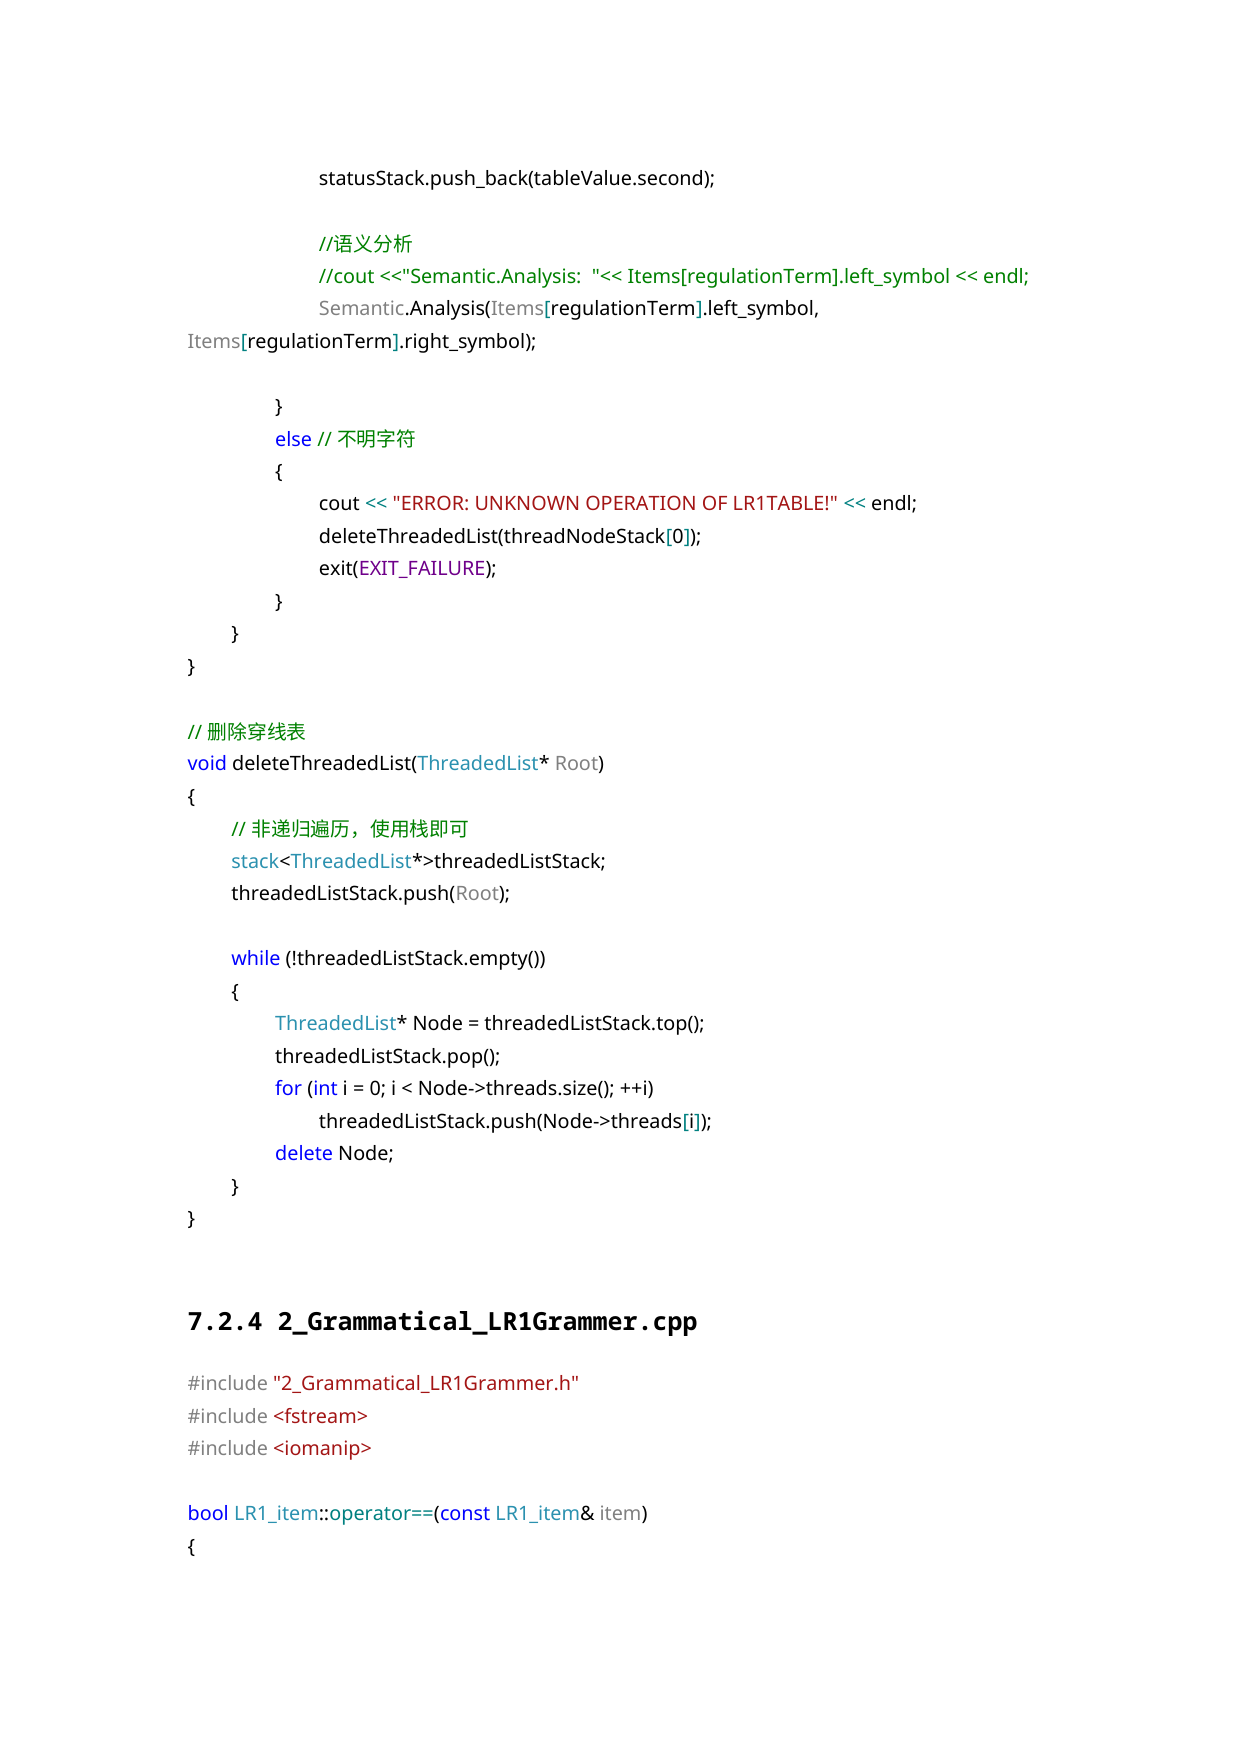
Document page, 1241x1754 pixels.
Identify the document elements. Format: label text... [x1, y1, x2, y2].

text // 非递归遍历，使用栈即可 [187, 812, 1053, 844]
text ThreadedList* Node = threadedListStack.top(); [187, 1007, 1053, 1039]
text } [187, 617, 1053, 649]
text deleteThreadedList(threadNodeStack[0]); [187, 519, 1053, 552]
text //cout <<"Semantic.Analysis: "<< Items[regulationTerm].left_symbol << endl; [187, 259, 1053, 292]
text bool LR1_item::operator==(const LR1_item& item) [187, 1497, 1053, 1529]
text // 删除穿线表 [187, 714, 1053, 747]
text //语义分析 [187, 227, 1053, 259]
text else // 不明字符 [187, 422, 1053, 454]
text void deleteThreadedList(ThreadedList* Root) [187, 747, 1053, 779]
text #include <iomanip> [187, 1432, 1053, 1464]
subtitle 7.2.4 2_Grammatical_LR1Grammer.cpp [187, 1288, 1053, 1353]
text { [187, 974, 1053, 1007]
text threadedListStack.push(Node->threads[i]); [187, 1104, 1053, 1137]
text stack<ThreadedList*>threadedListStack; [187, 844, 1053, 877]
text while (!threadedListStack.empty()) [187, 942, 1053, 974]
text exit(EXIT_FAILURE); [187, 552, 1053, 584]
text #include "2_Grammatical_LR1Grammer.h" [187, 1367, 1053, 1399]
text { [187, 1529, 1053, 1562]
text statusStack.push_back(tableValue.second); [187, 162, 1053, 194]
text } [187, 1169, 1053, 1202]
text { [187, 779, 1053, 812]
text cout << "ERROR: UNKNOWN OPERATION OF LR1TABLE!" << endl; [187, 487, 1053, 519]
text } [187, 649, 1053, 682]
text { [187, 454, 1053, 487]
text Semantic.Analysis(Items[regulationTerm].left_symbol, Items[regulationTerm].right_symbol); [187, 292, 1053, 357]
text threadedListStack.push(Root); [187, 877, 1053, 909]
text } [187, 389, 1053, 422]
text threadedListStack.pop(); [187, 1039, 1053, 1072]
text } [187, 1202, 1053, 1234]
text } [187, 584, 1053, 617]
text delete Node; [187, 1137, 1053, 1169]
text #include <fstream> [187, 1399, 1053, 1432]
text for (int i = 0; i < Node->threads.size(); ++i) [187, 1072, 1053, 1104]
